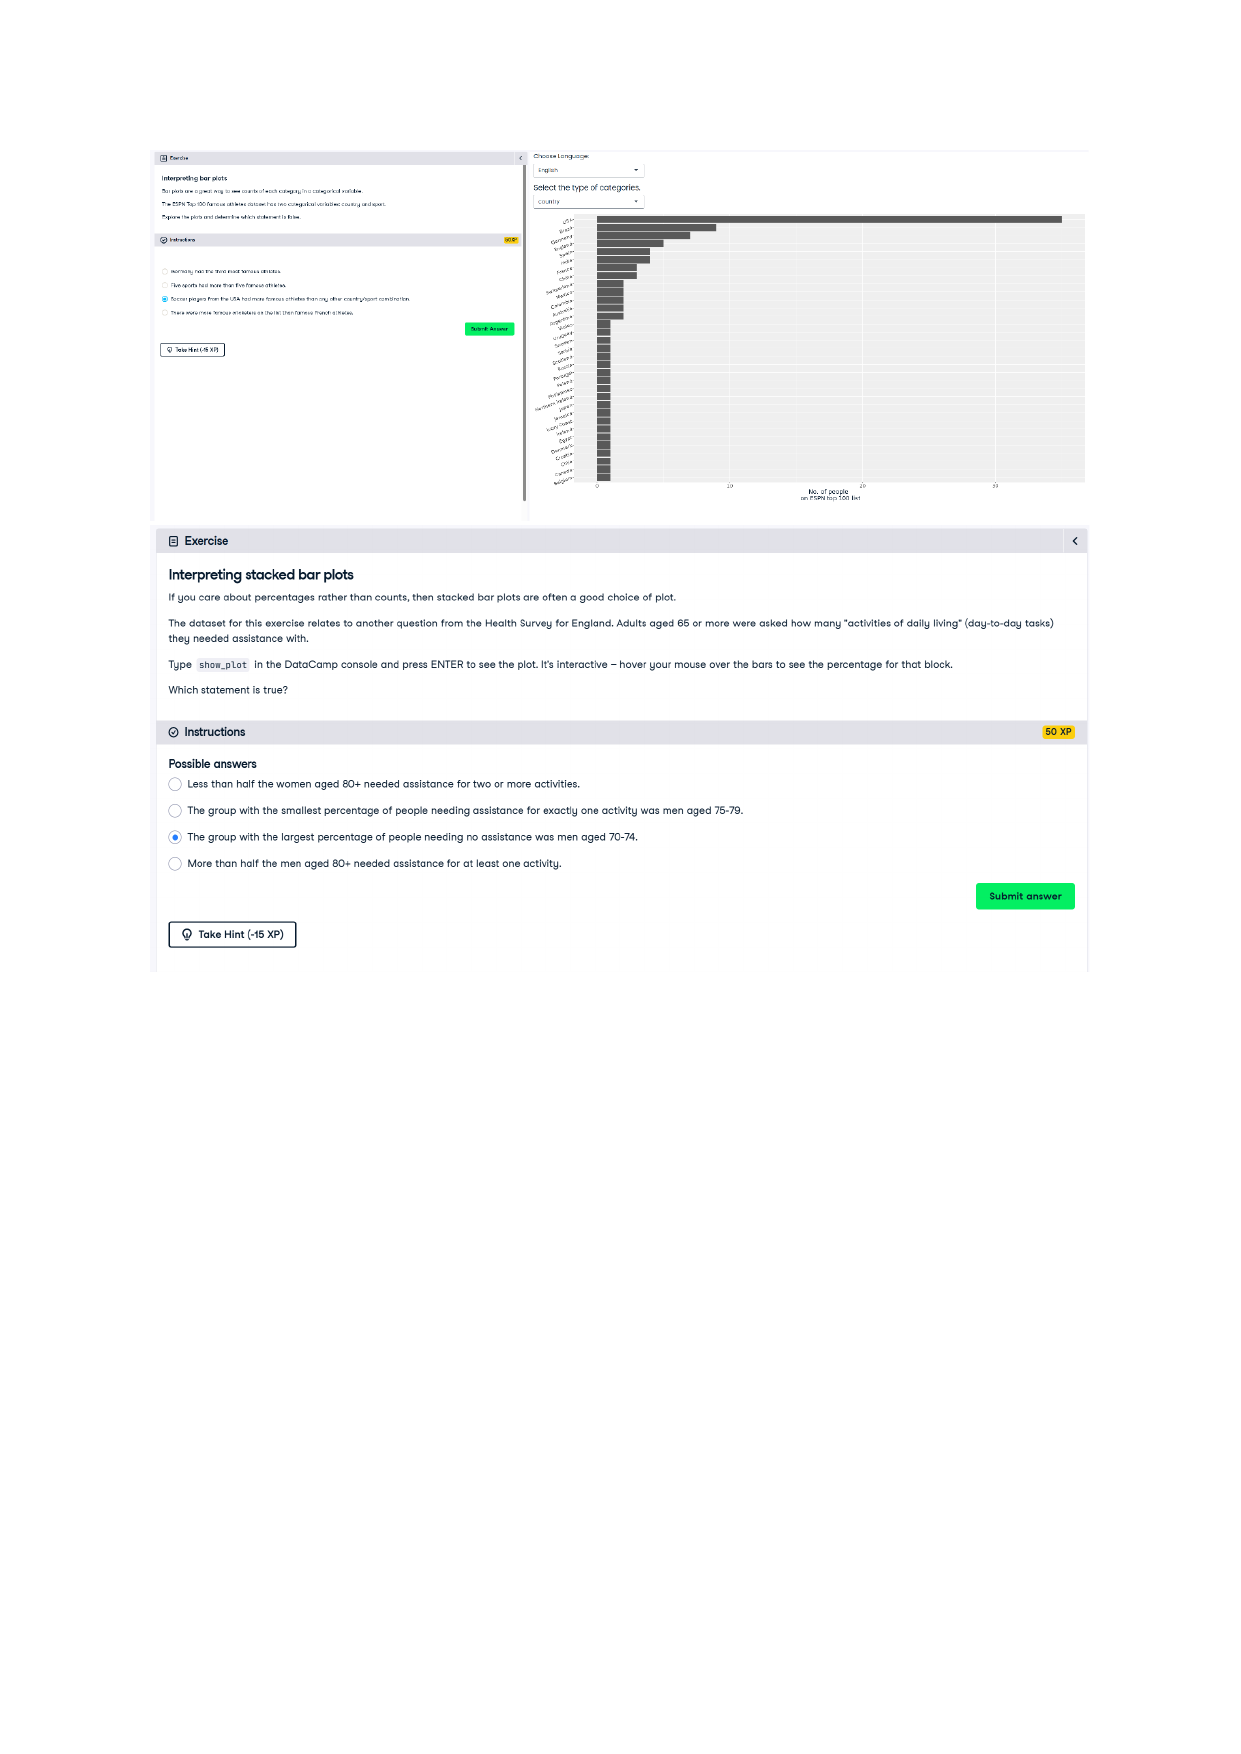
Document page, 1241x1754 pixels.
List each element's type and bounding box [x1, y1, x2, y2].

picture [150, 525, 1090, 972]
picture [150, 150, 1089, 521]
